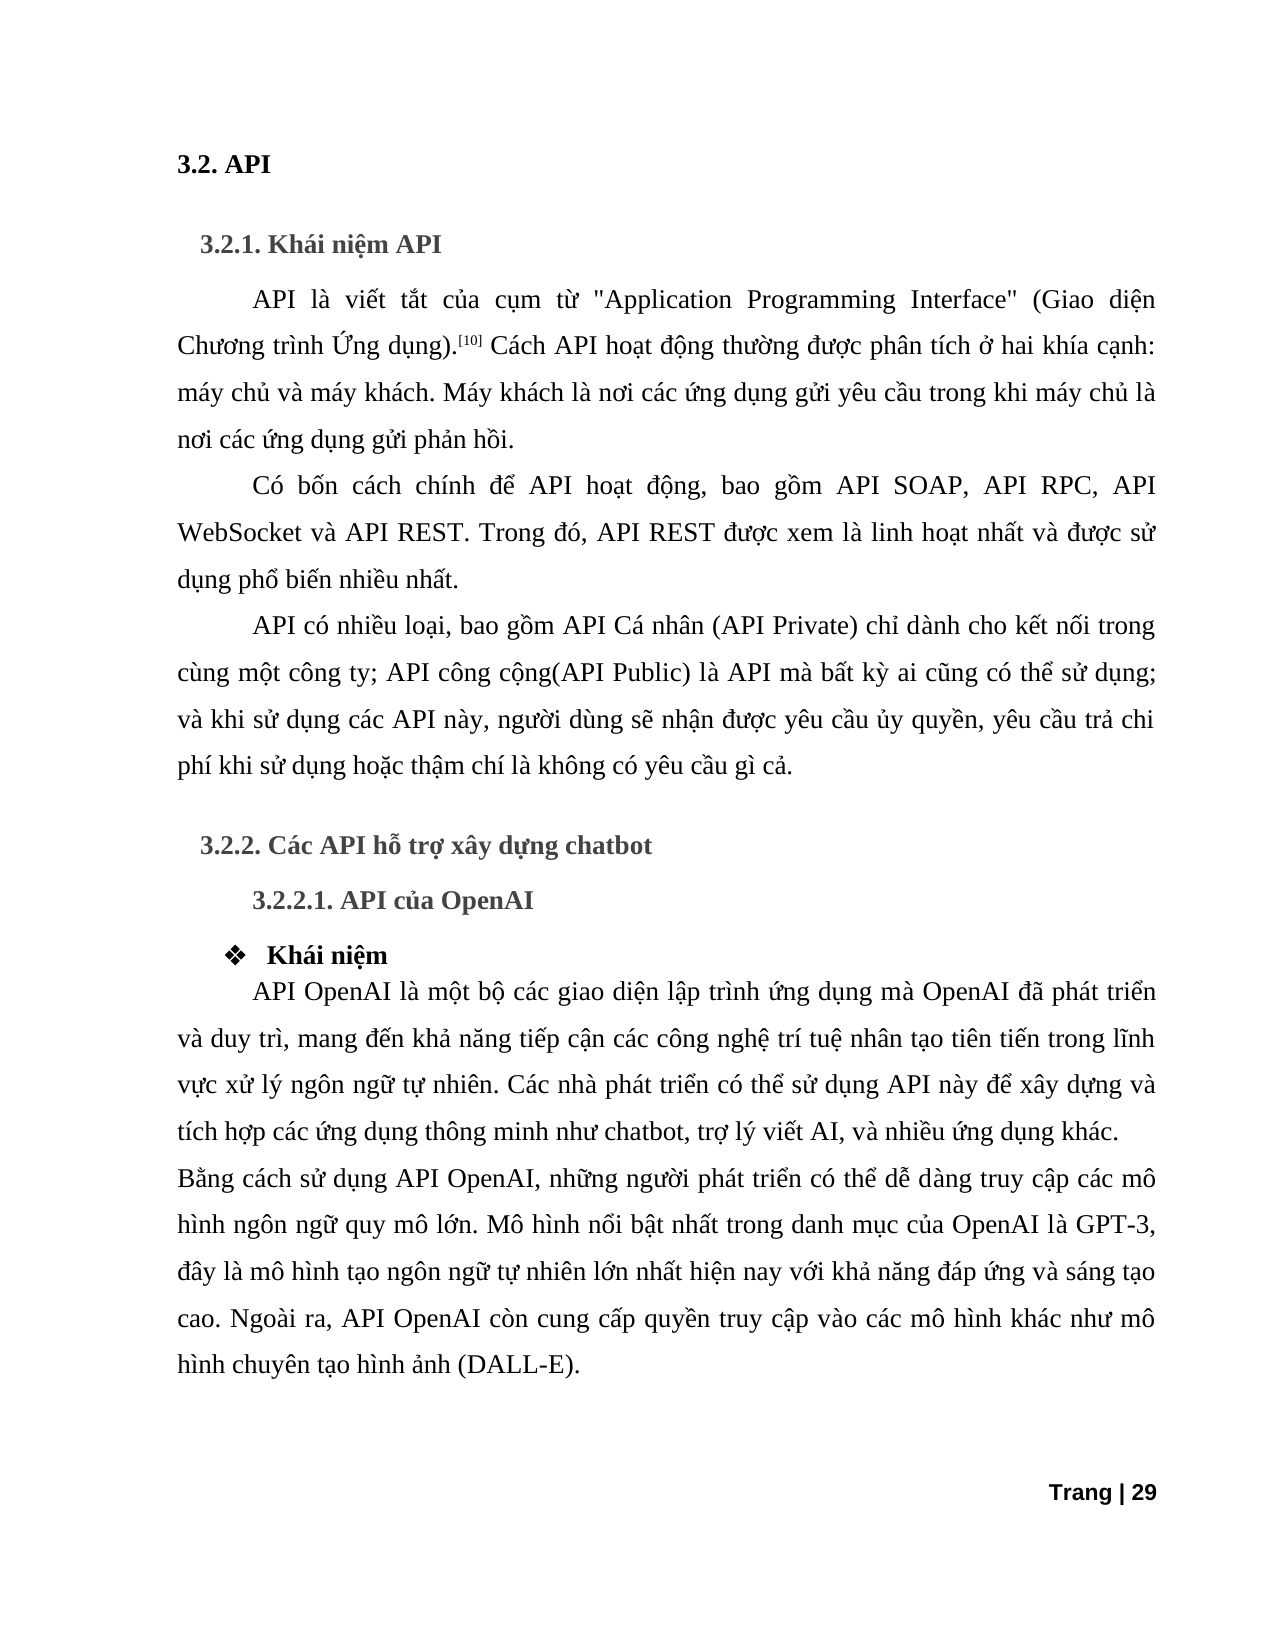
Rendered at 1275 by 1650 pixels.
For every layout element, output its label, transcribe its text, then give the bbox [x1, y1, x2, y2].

text Bằng cách sử dụng API OpenAI, những người phát triển có thể dễ dàng truy cập các mô hình ngôn ngữ quy mô lớn. Mô hình nổi bật nhất trong danh mục của OpenAI là GPT-3, đây là mô hình tạo ngôn ngữ tự nhiên lớn nhất hiện nay với khả năng đáp ứng và sáng tạo cao. Ngoài ra, API OpenAI còn cung cấp quyền truy cập vào các mô hình khác như mô hình chuyên tạo hình ảnh (DALL-E). [177, 1162, 1157, 1380]
text API là viết tắt của cụm từ "Application Programming Interface" (Giao diện Chương trình Ứng dụng).[10] Cách API hoạt động thường được phân tích ở hai khía cạnh: máy chủ và máy khách. Máy khách là nơi các ứng dụng gửi yêu cầu trong khi máy chủ là nơi các ứng dụng gửi phản hồi. [177, 283, 1157, 454]
text API có nhiều loại, bao gồm API Cá nhân (API Private) chỉ dành cho kết nối trong cùng một công ty; API công cộng(API Public) là API mà bất kỳ ai cũng có thể sử dụng; và khi sử dụng các API này, người dùng sẽ nhận được yêu cầu ủy quyền, yêu cầu trả chi phí khi sử dụng hoặc thậm chí là không có yêu cầu gì cả. [177, 609, 1157, 781]
text API OpenAI là một bộ các giao diện lập trình ứng dụng mà OpenAI đã phát triển và duy trì, mang đến khả năng tiếp cận các công nghệ trí tuệ nhân tạo tiên tiến trong lĩnh vực xử lý ngôn ngữ tự nhiên. Các nhà phát triển có thể sử dụng API này để xây dựng và tích hợp các ứng dụng thông minh như chatbot, trợ lý viết AI, và nhiều ứng dụng khác. [177, 975, 1157, 1146]
subtitle 3.2.2.1. API của OpenAI [177, 884, 1157, 916]
subtitle 3.2. API [177, 148, 1157, 179]
text Có bốn cách chính để API hoạt động, bao gồm API SOAP, API RPC, API WebSocket và API REST. Trong đó, API REST được xem là linh hoạt nhất và được sử dụng phổ biến nhiều nhất. [177, 469, 1157, 594]
subtitle 3.2.1. Khái niệm API [177, 228, 1157, 259]
list Khái niệm [223, 939, 1157, 971]
subtitle 3.2.2. Các API hỗ trợ xây dựng chatbot [177, 829, 1157, 861]
